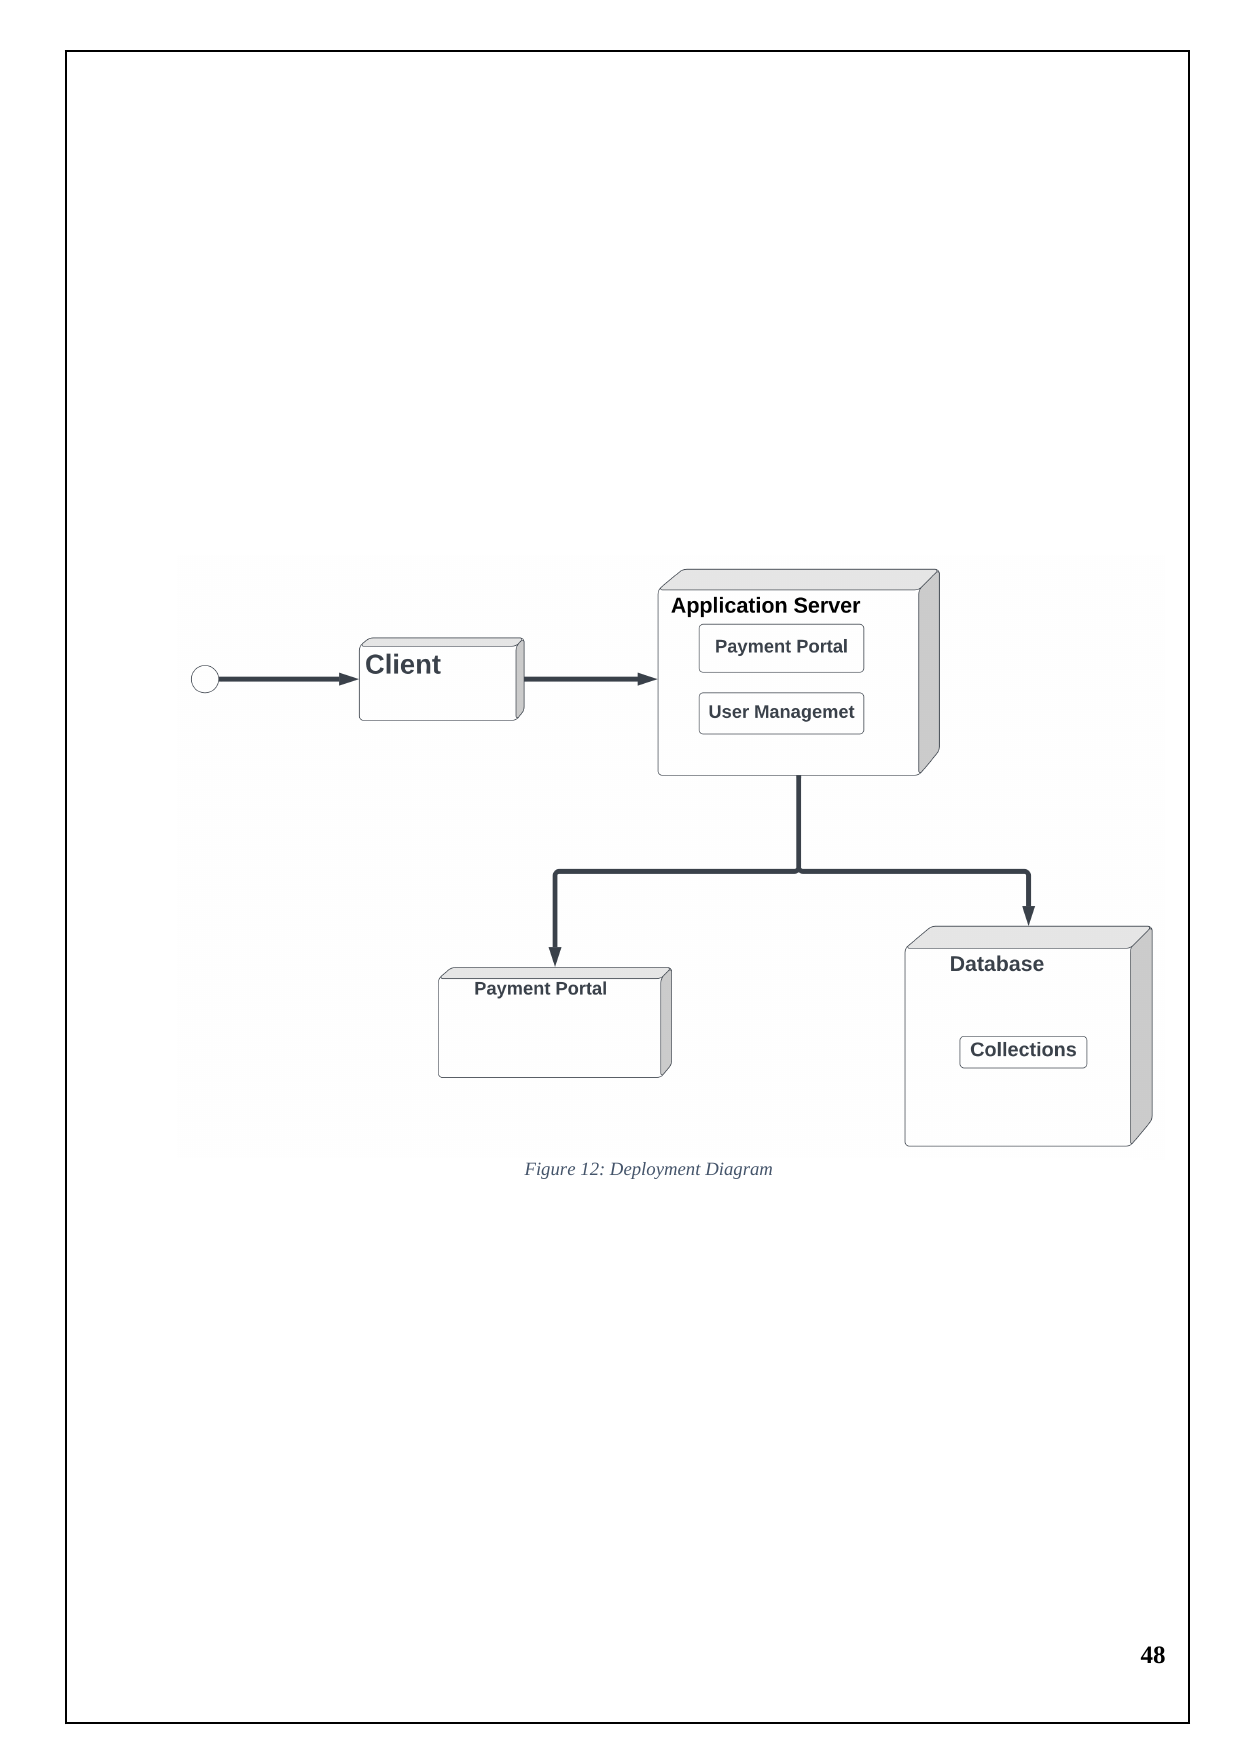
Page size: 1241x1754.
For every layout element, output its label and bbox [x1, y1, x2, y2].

picture [177, 555, 1166, 1160]
